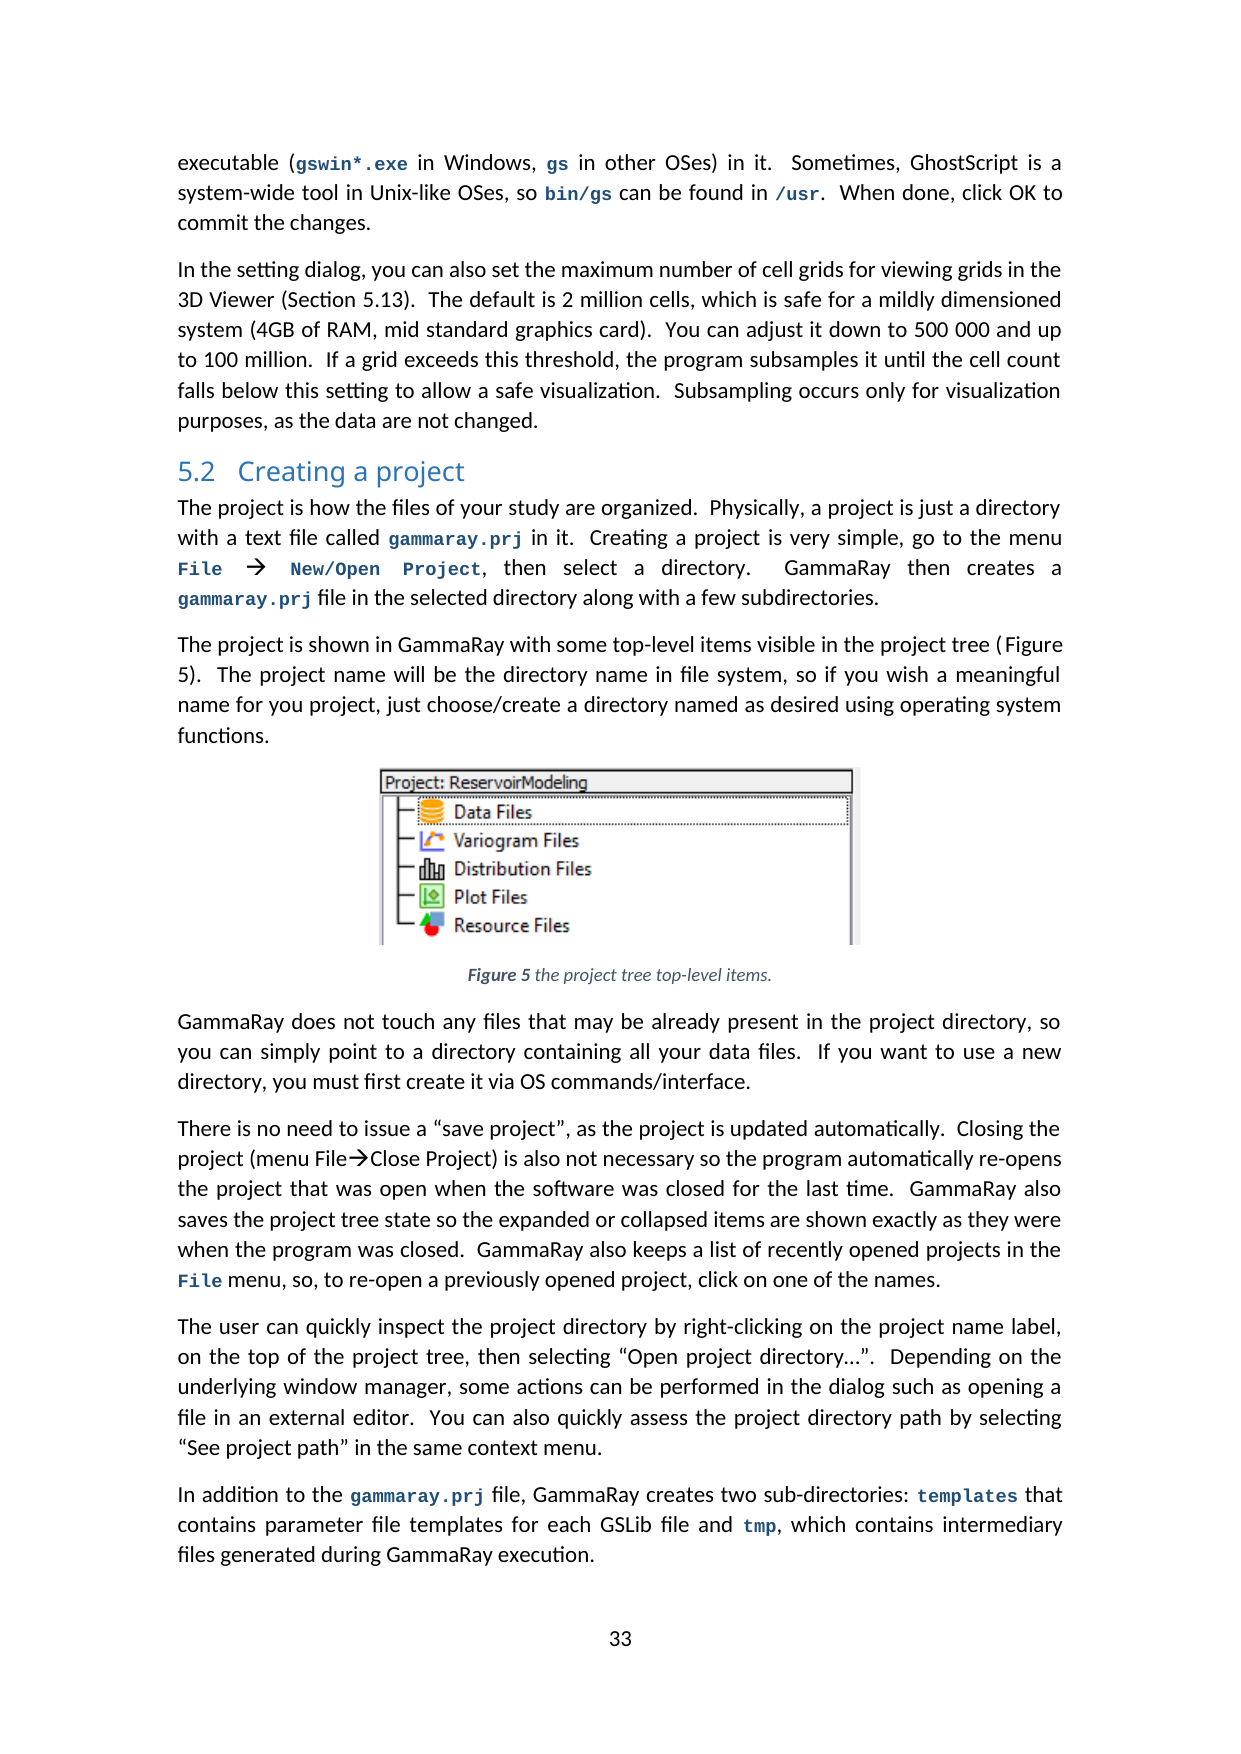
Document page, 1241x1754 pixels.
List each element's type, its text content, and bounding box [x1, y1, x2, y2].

subtitle Creating a project [177, 453, 1063, 490]
picture [379, 767, 861, 945]
text The project is shown in GammaRay with some top-level items visible in the project tree (Figure 5). The project name will be the directory name in file system, so if you wish a meaningful name for you project, just choose/create a directory named as desired using operating system functions. [177, 630, 1063, 749]
text The project is how the files of your study are organized. Physically, a project is just a directory with a text file called gammaray.prj in it. Creating a project is very simple, go to the menu File New/Open Project, then select a directory. GammaRay then creates a gammaray.prj file in the selected directory along with a few subdirectories. [177, 493, 1063, 611]
text In the setting dialog, you can also set the maximum number of cell grids for viewing grids in the 3D Viewer (Section 5.13). The default is 2 million cells, which is safe for a mildly dimensioned system (4GB of RAM, mid standard graphics card). You can adjust it down to 500 000 and up to 100 million. If a grid exceeds this threshold, the program subsamples it until the cell count falls below this setting to allow a safe visualization. Subsampling occurs only for visualization purposes, as the data are not changed. [177, 255, 1063, 434]
text Figure 5 the project tree top-level items. [177, 963, 1063, 986]
text GammaRay does not touch any files that may be already present in the project directory, so you can simply point to a directory containing all your data files. If you want to use a new directory, you must first create it via OS commands/interface. [177, 1007, 1063, 1095]
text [177, 148, 1063, 236]
text The user can quickly inspect the project directory by right-clicking on the project name label, on the top of the project tree, then selecting “Open project directory…”. Depending on the underlying window manager, some actions can be performed in the dialog such as opening a file in an external editor. You can also quickly assess the project directory path by selecting “See project path” in the same context menu. [177, 1312, 1063, 1461]
text In addition to the gammaray.prj file, GammaRay creates two sub-directories: templates that contains parameter file templates for each GSLib file and tmp, which contains intermediary files generated during GammaRay execution. [177, 1480, 1063, 1568]
text There is no need to issue a “save project”, as the project is updated automatically. Closing the project (menu FileClose Project) is also not necessary so the program automatically re-opens the project that was open when the software was closed for the last time. GammaRay also saves the project tree state so the expanded or collapsed items are shown exactly as they were when the program was closed. GammaRay also keeps a list of recently opened projects in the File menu, so, to re-open a previously opened project, click on one of the names. [177, 1114, 1063, 1293]
